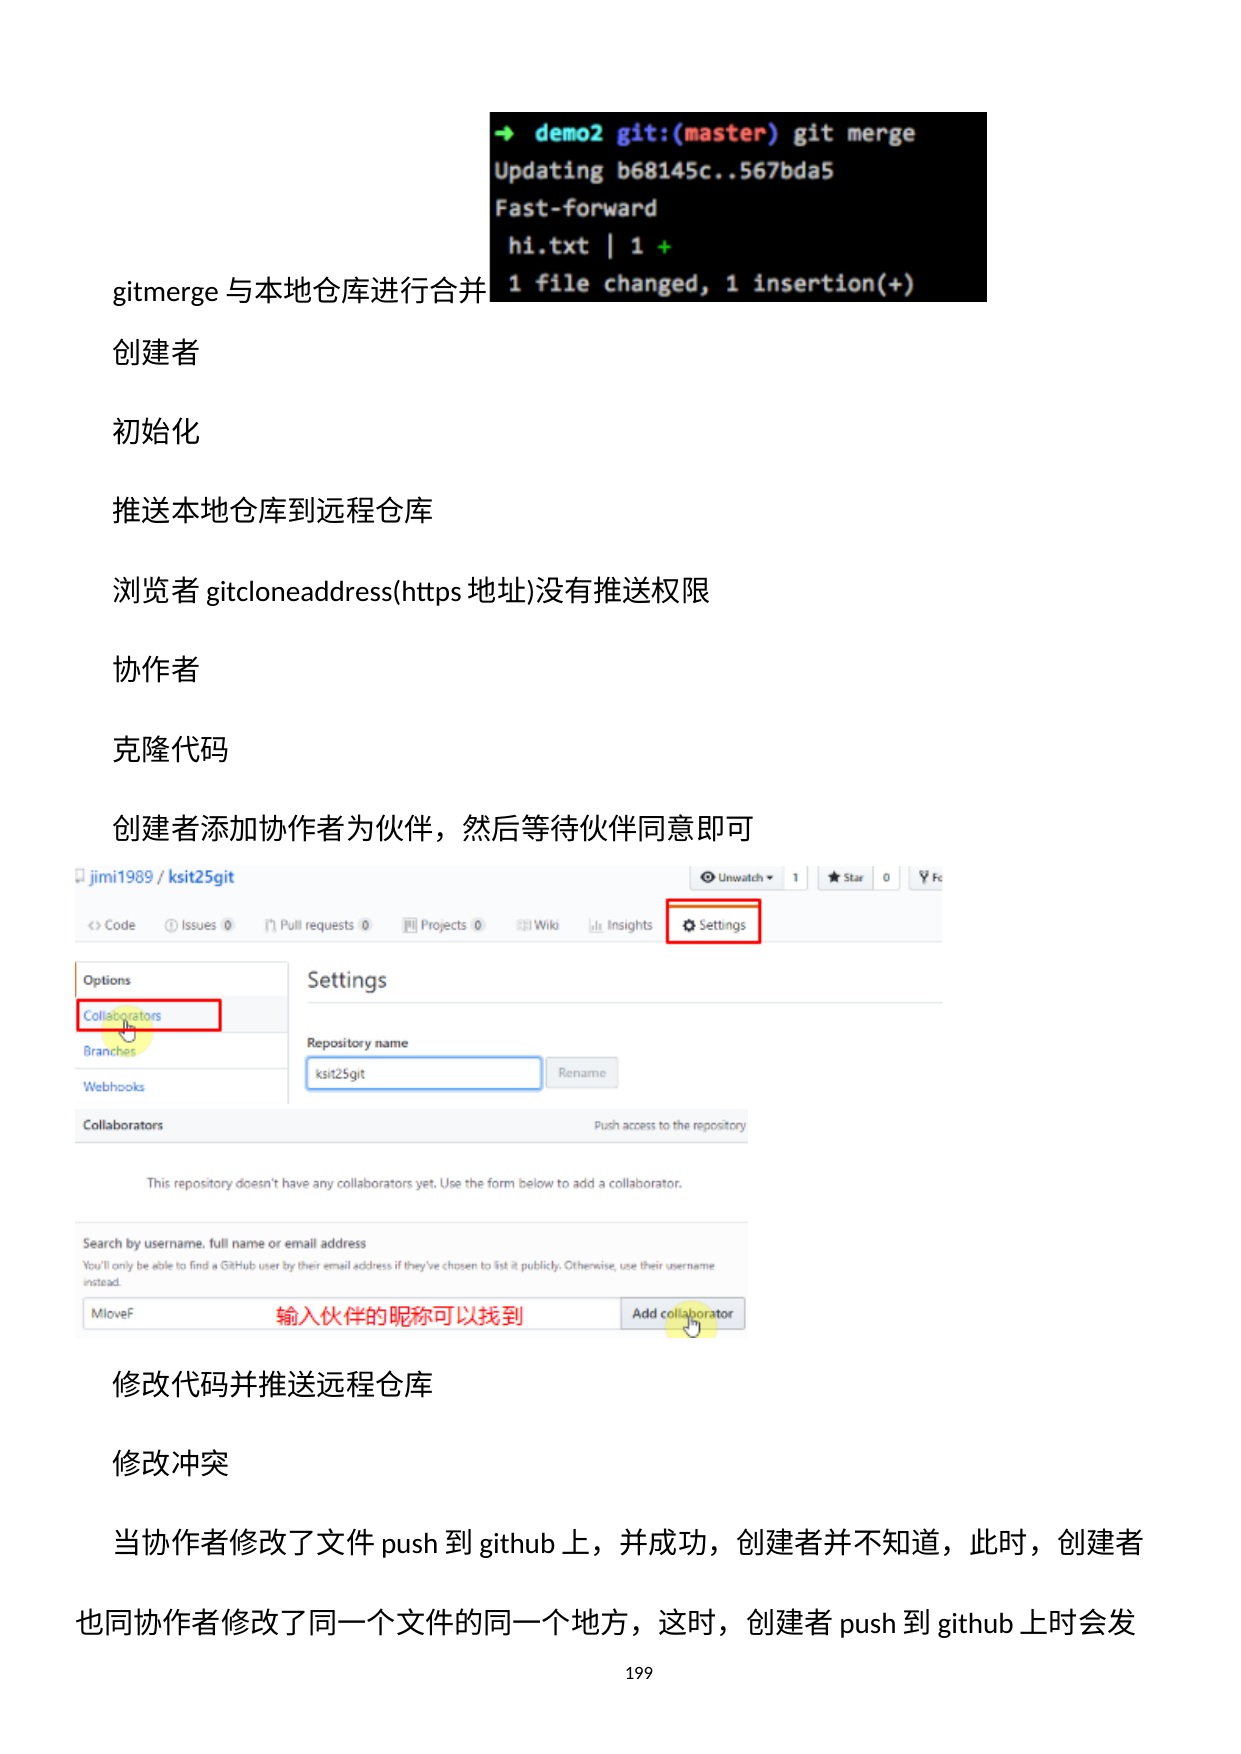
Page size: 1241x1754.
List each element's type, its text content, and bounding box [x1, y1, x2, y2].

picture [75, 866, 943, 1104]
text 初始化 [75, 390, 1165, 469]
picture [75, 1109, 748, 1338]
text 创建者 [75, 311, 1165, 390]
text 克隆代码 [75, 708, 1165, 787]
text 协作者 [75, 628, 1165, 708]
text 浏览者gitcloneaddress(https地址)没有推送权限 [75, 549, 1165, 628]
text 修改冲突 [75, 1422, 1165, 1501]
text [75, 1501, 1165, 1660]
text 修改代码并推送远程仓库 [75, 1343, 1165, 1422]
text 推送本地仓库到远程仓库 [75, 469, 1165, 549]
picture [487, 112, 987, 302]
